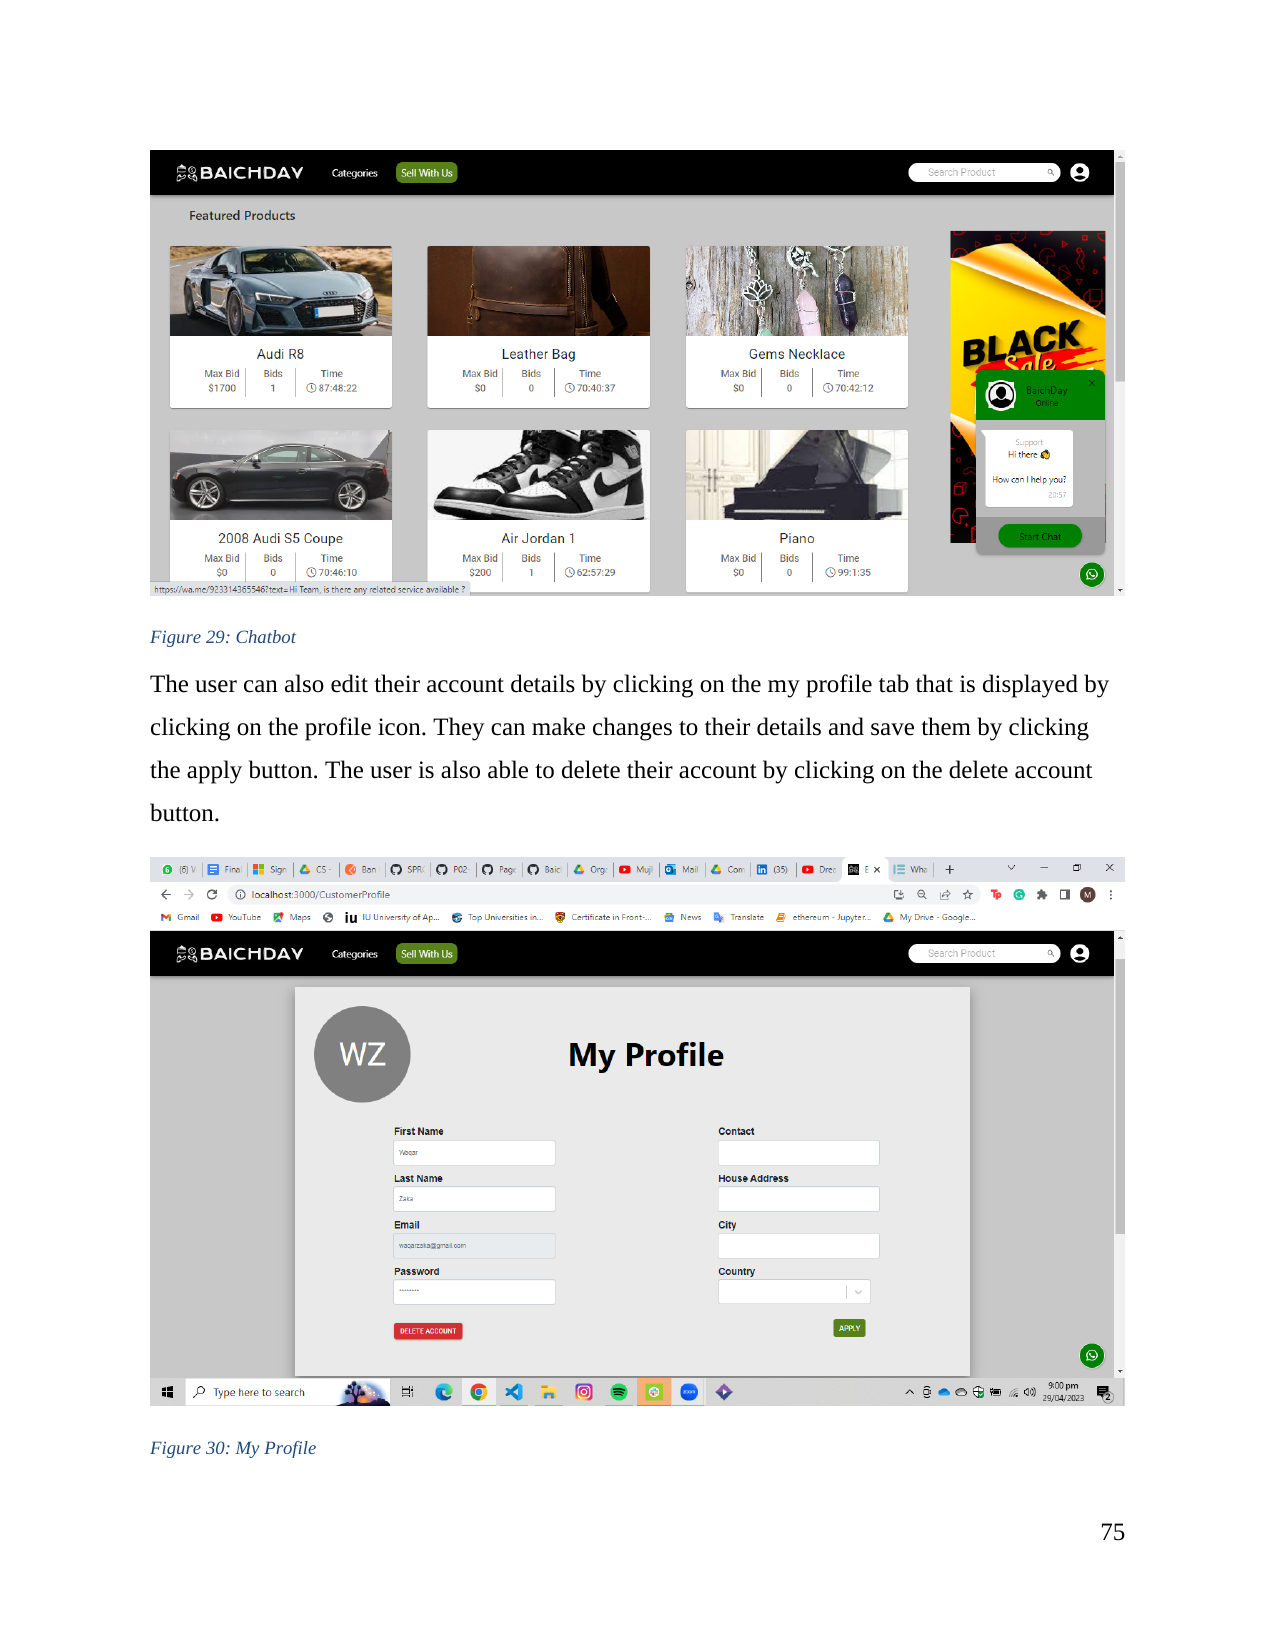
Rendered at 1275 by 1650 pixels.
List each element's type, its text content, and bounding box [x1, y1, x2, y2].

picture [150, 857, 1125, 1406]
picture [150, 150, 1125, 596]
text The user can also edit their account details by clicking on the my profile tab that is displayed by clicking on the profile icon. They can make changes to their details and save them by clicking the apply button. The user is also able to delete their account by clicking on the delete account button. [150, 669, 1125, 827]
